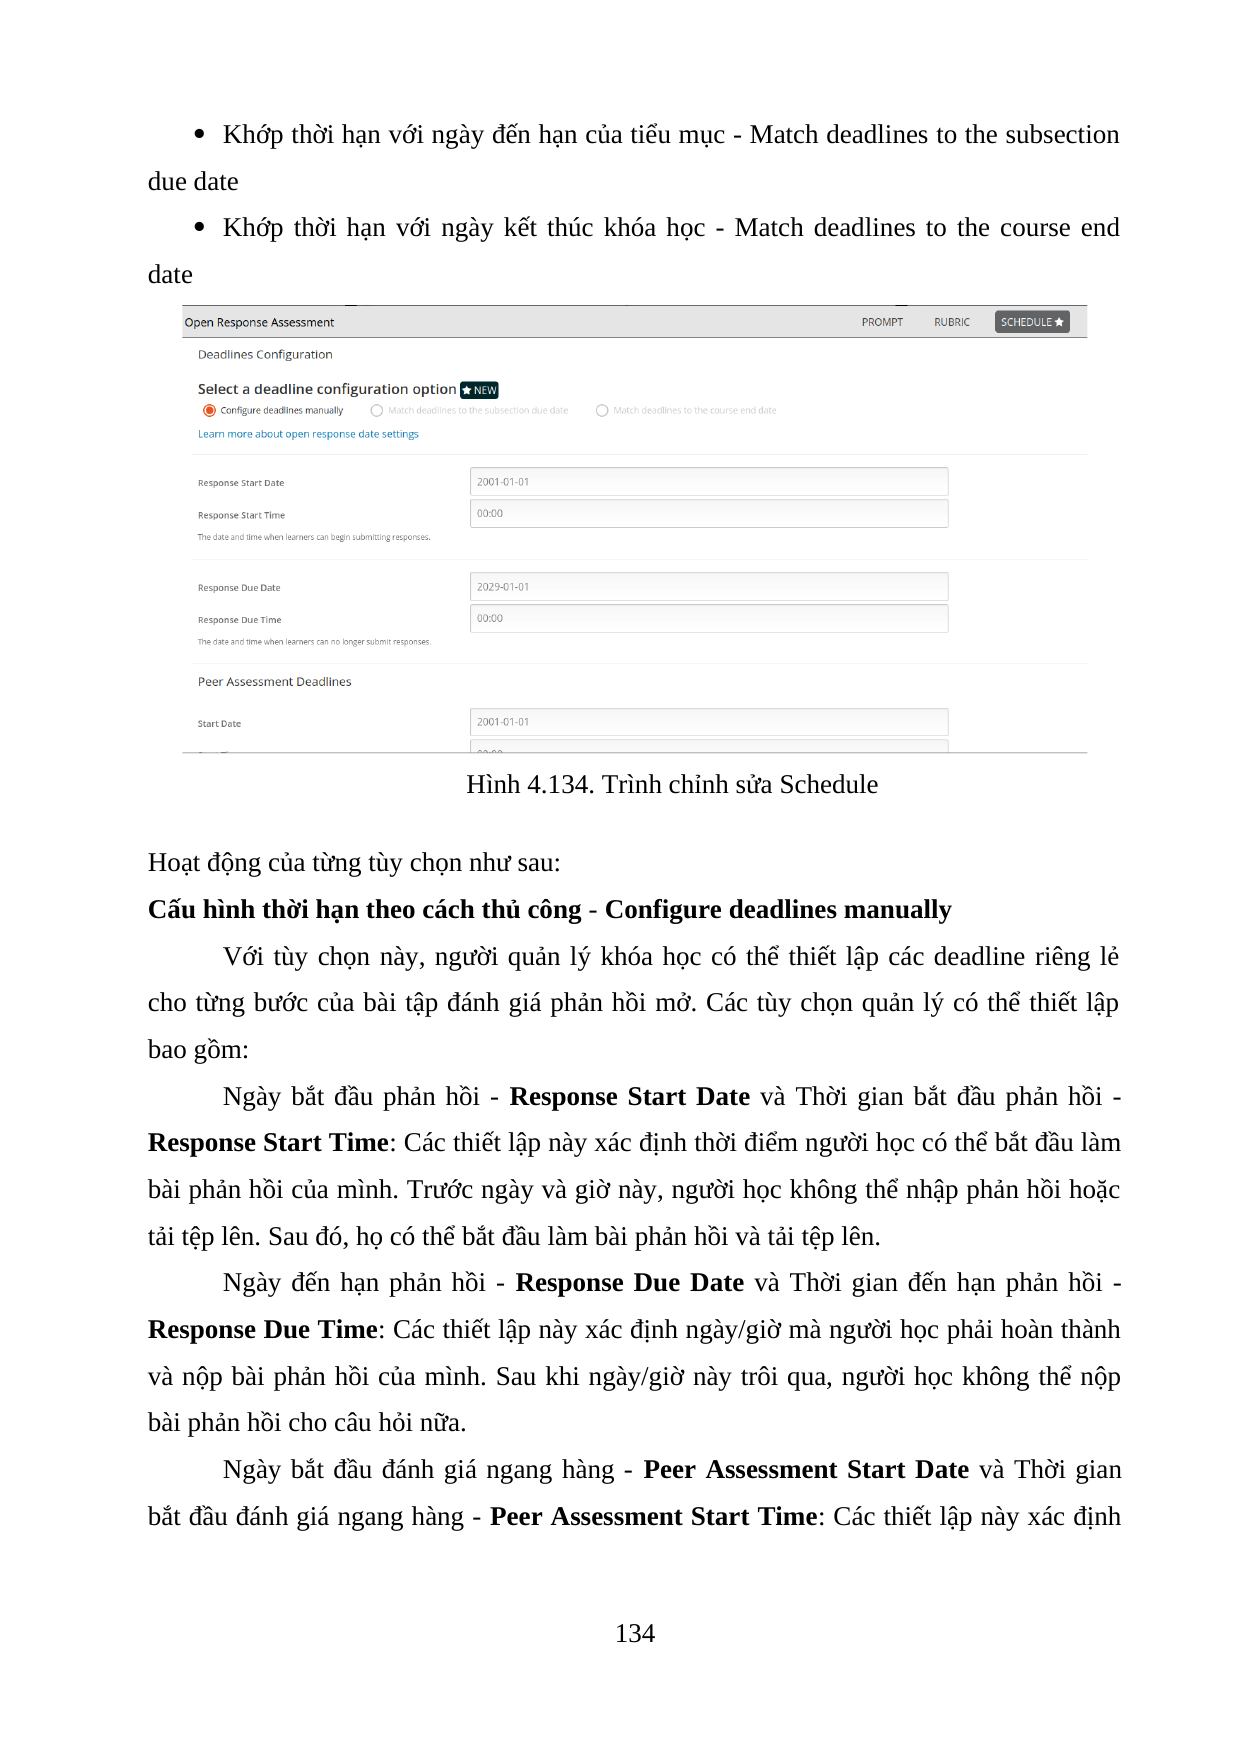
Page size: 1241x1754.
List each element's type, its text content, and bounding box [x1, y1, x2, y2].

text Với tùy chọn này, người quản lý khóa học có thể thiết lập các deadline riêng lẻ cho từng bước của bài tập đánh giá phản hồi mở. Các tùy chọn quản lý có thể thiết lập bao gồm: [148, 940, 1122, 1064]
text Ngày đến hạn phản hồi - Response Due Date và Thời gian đến hạn phản hồi - Response Due Time: Các thiết lập này xác định ngày/giờ mà người học phải hoàn thành và nộp bài phản hồi của mình. Sau khi ngày/giờ này trôi qua, người học không thể nộp bài phản hồi cho câu hỏi nữa. [148, 1266, 1122, 1438]
picture [182, 305, 1088, 754]
list Khớp thời hạn với ngày kết thúc khóa học - Match deadlines to the course end date [148, 212, 1122, 289]
text Cấu hình thời hạn theo cách thủ công - Configure deadlines manually [148, 893, 1122, 924]
list Khớp thời hạn với ngày đến hạn của tiểu mục - Match deadlines to the subsection due date [148, 118, 1122, 196]
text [148, 1453, 1122, 1531]
text Ngày bắt đầu phản hồi - Response Start Date và Thời gian bắt đầu phản hồi - Response Start Time: Các thiết lập này xác định thời điểm người học có thể bắt đầu làm bài phản hồi của mình. Trước ngày và giờ này, người học không thể nhập phản hồi hoặc tải tệp lên. Sau đó, họ có thể bắt đầu làm bài phản hồi và tải tệp lên. [148, 1080, 1122, 1251]
text Hoạt động của từng tùy chọn như sau: [148, 846, 1122, 878]
